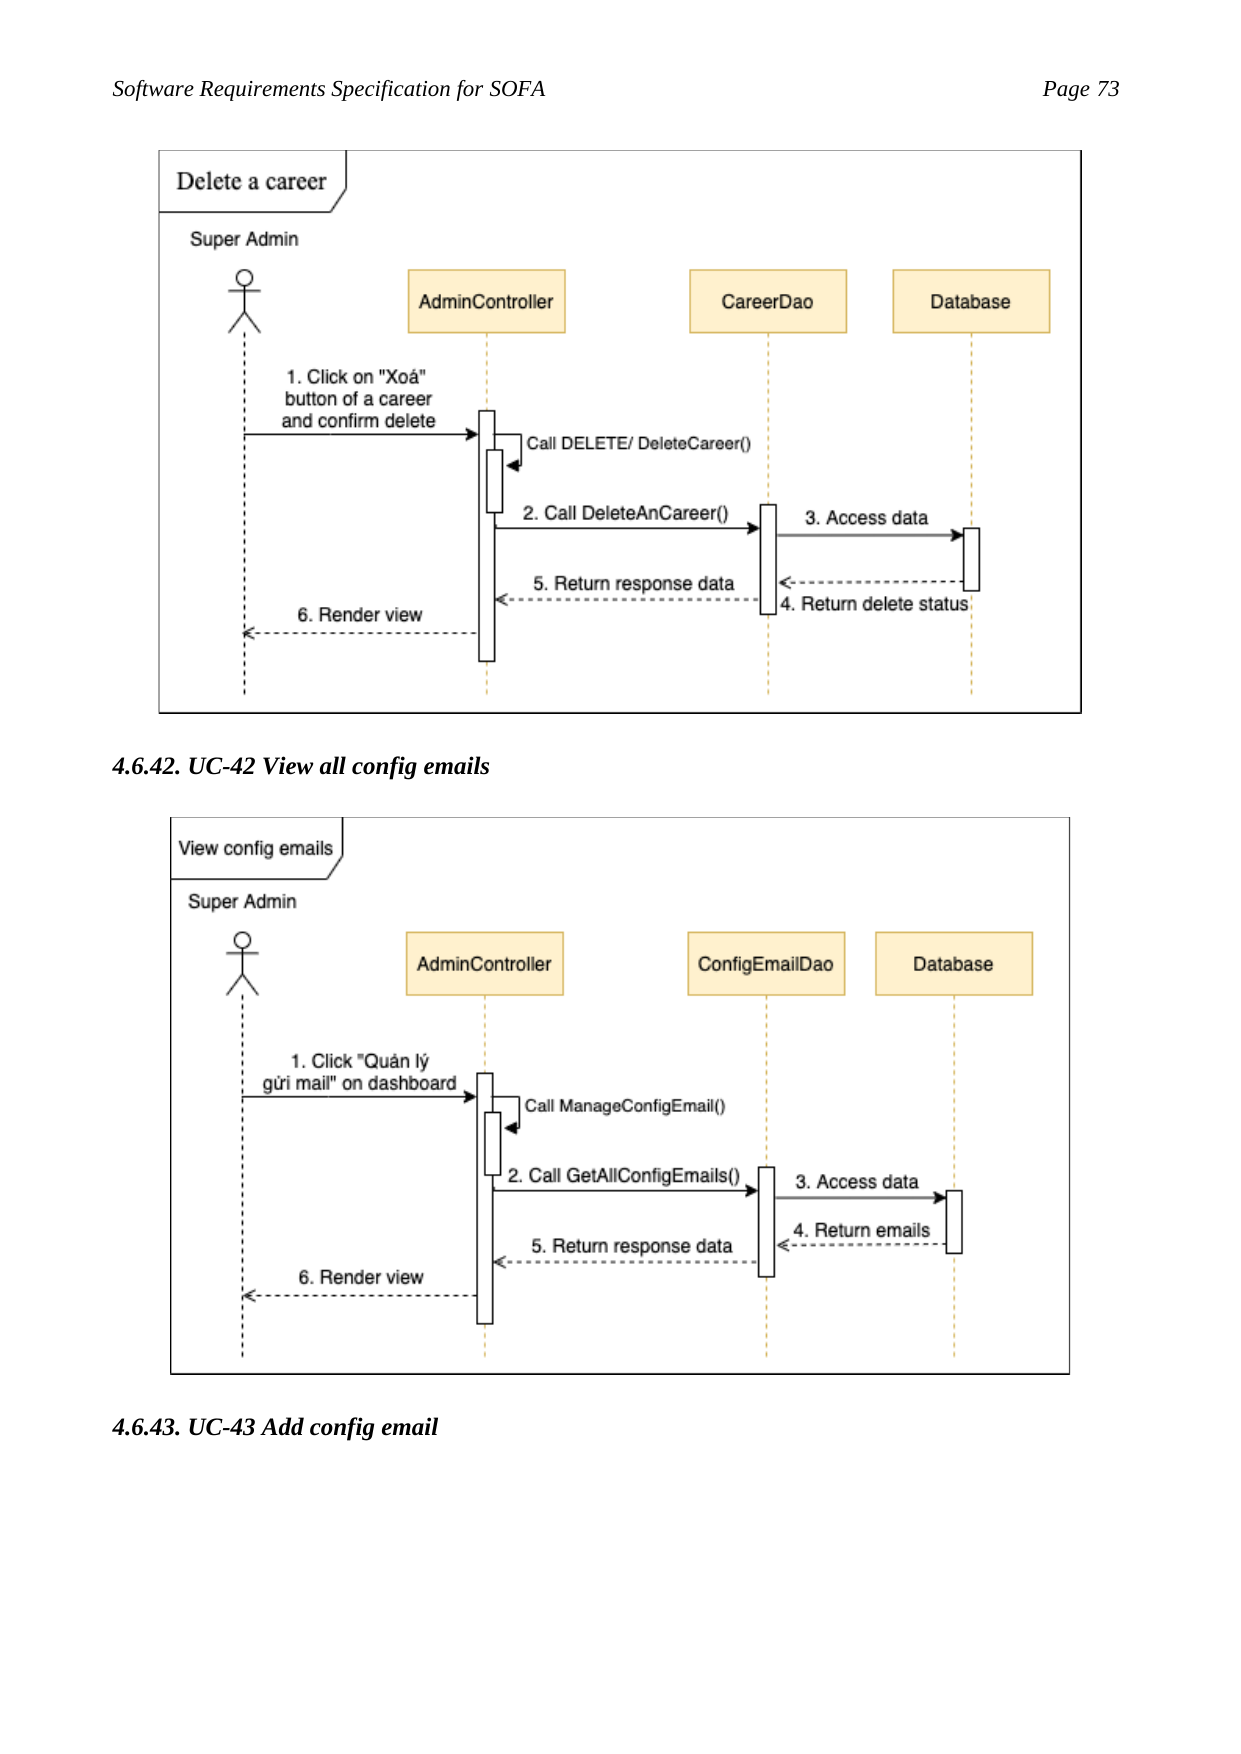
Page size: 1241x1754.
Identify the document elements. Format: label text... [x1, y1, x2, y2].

picture [170, 817, 1071, 1375]
text 4.6.43. UC-43 Add config email [112, 1412, 1128, 1440]
picture [158, 150, 1082, 714]
text 4.6.42. UC-42 View all config emails [112, 751, 1128, 780]
